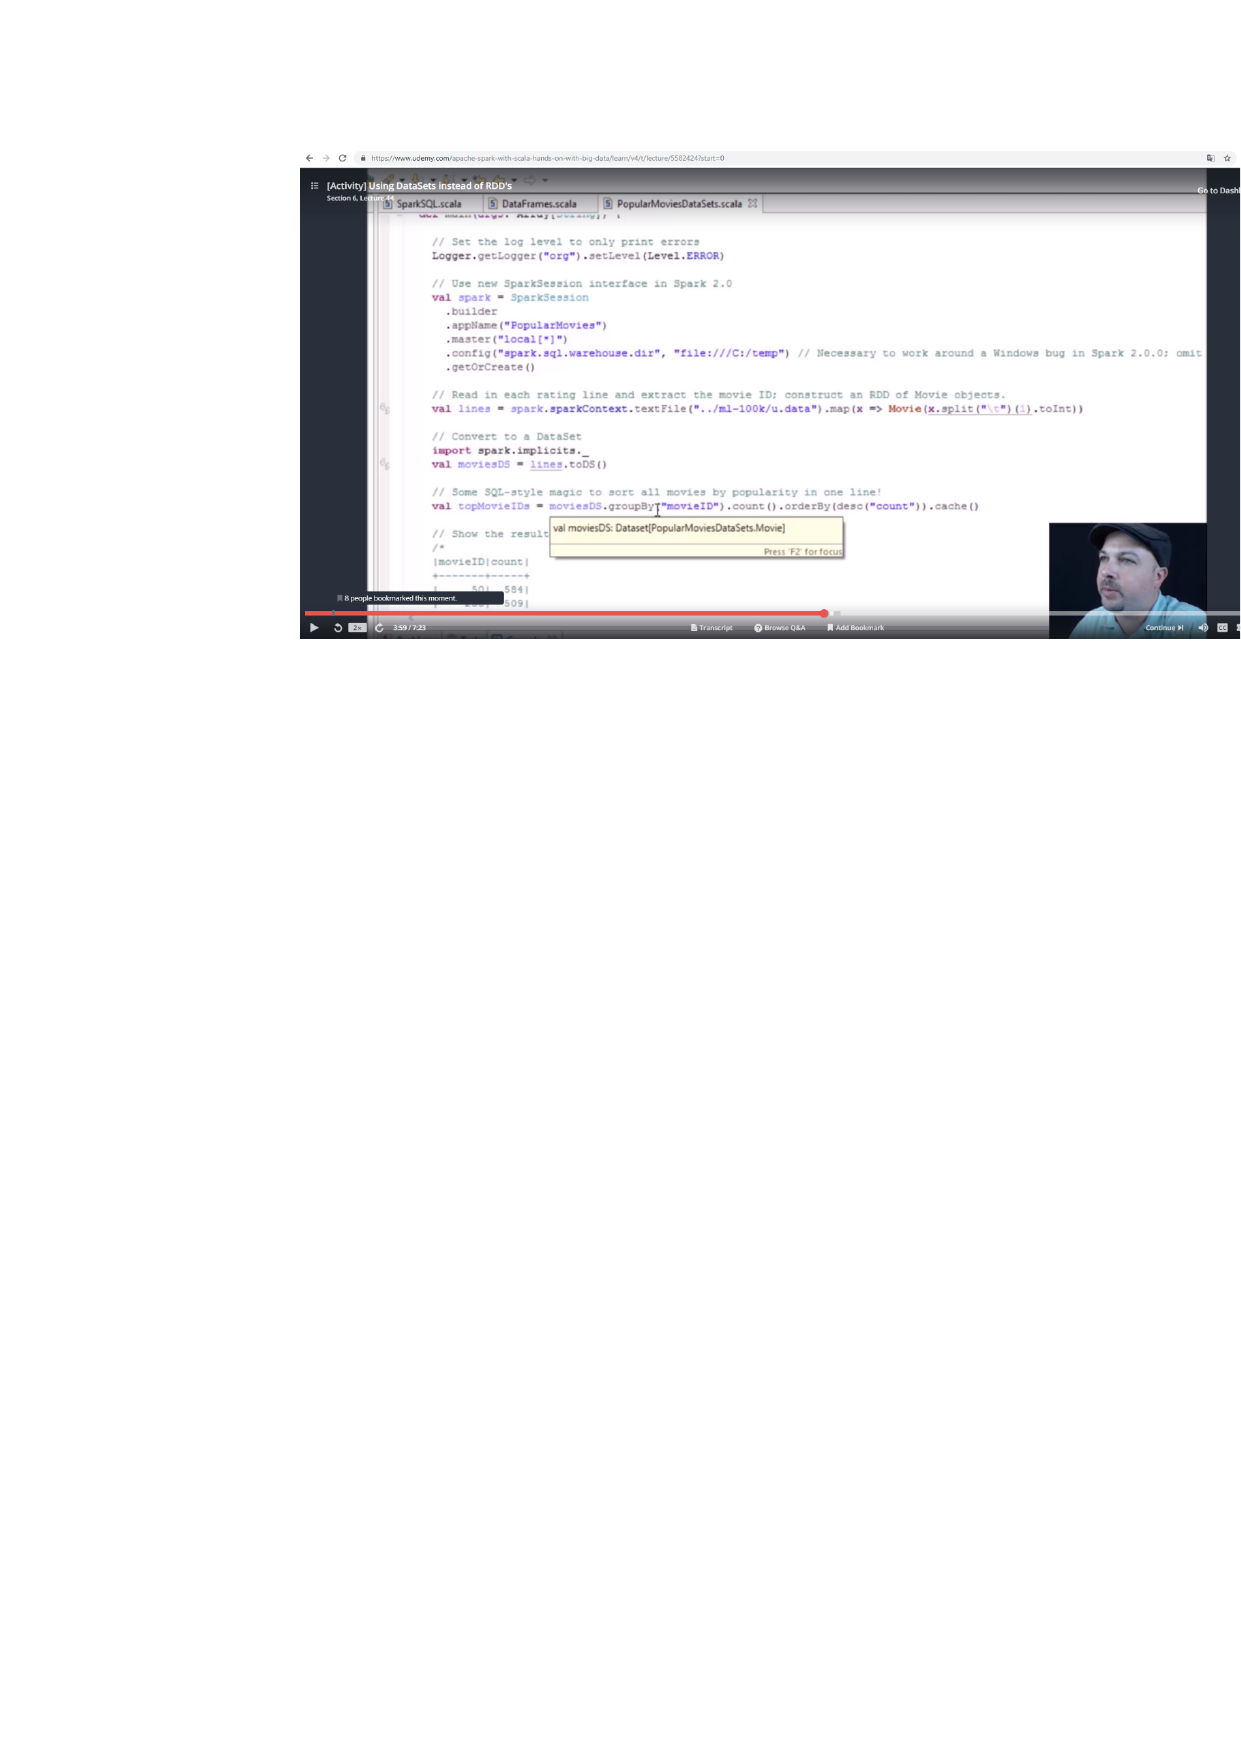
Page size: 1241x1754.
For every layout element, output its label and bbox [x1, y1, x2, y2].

picture [300, 150, 1241, 639]
